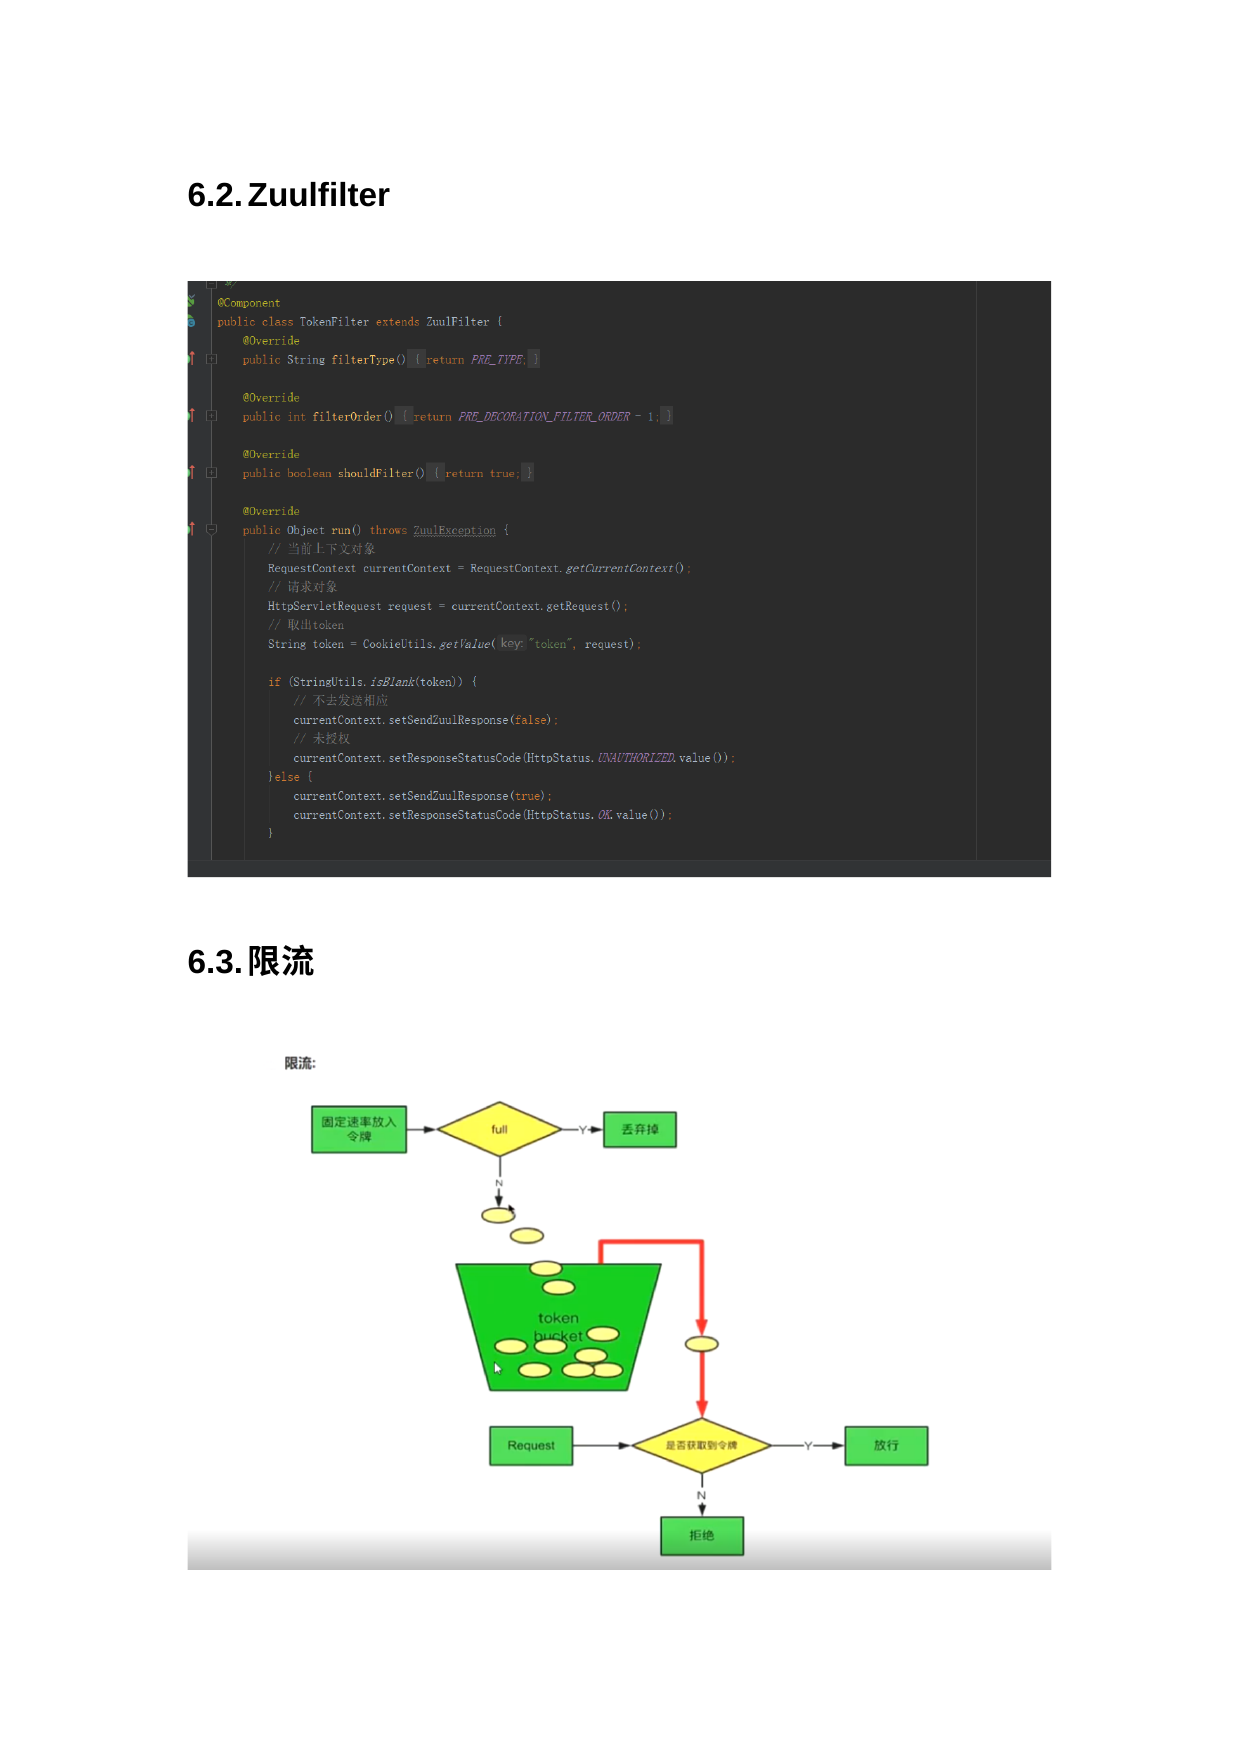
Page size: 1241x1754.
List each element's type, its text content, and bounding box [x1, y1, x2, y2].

picture [187, 1053, 1052, 1570]
subtitle 限流 [187, 926, 1053, 991]
subtitle Zuulfilter [187, 162, 1053, 227]
picture [187, 281, 1052, 878]
